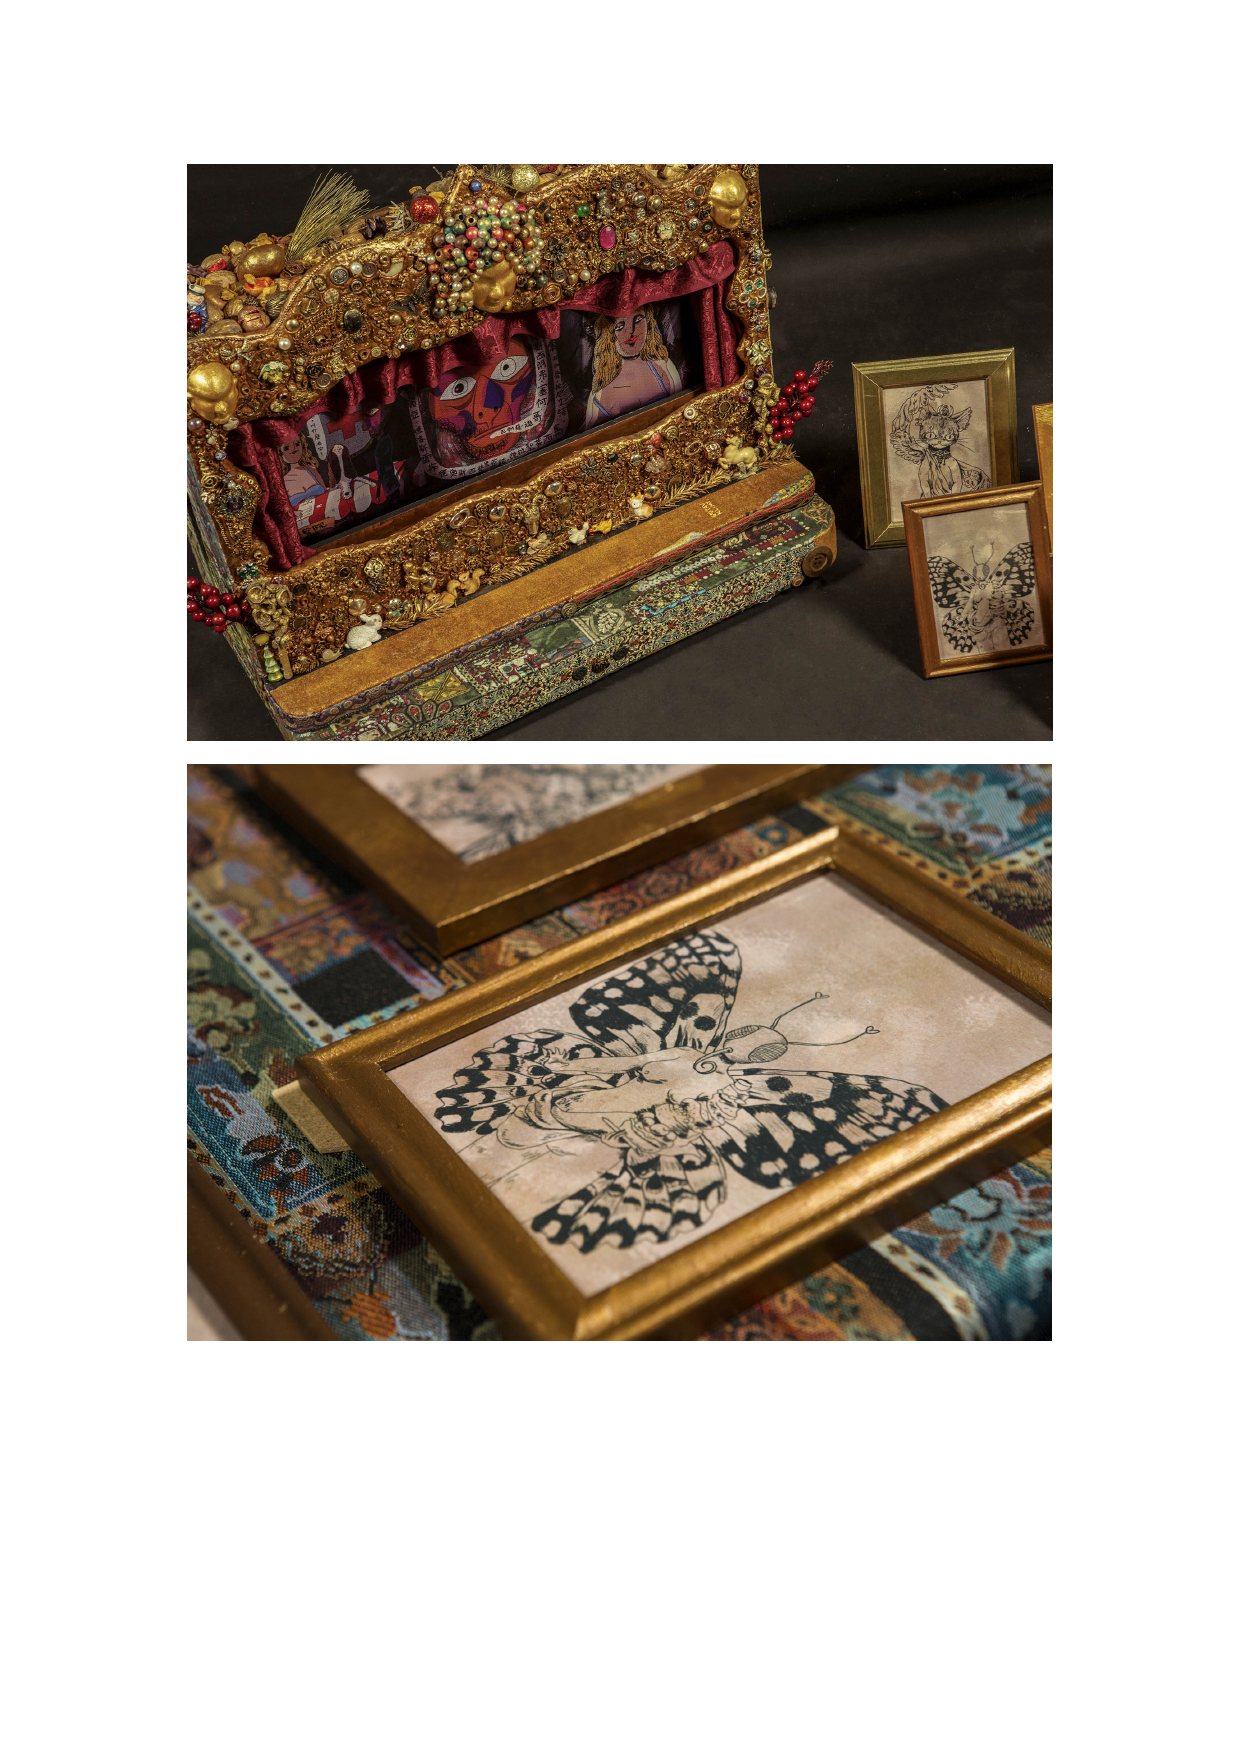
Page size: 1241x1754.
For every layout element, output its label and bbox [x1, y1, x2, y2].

picture [187, 164, 1053, 741]
picture [187, 764, 1052, 1341]
